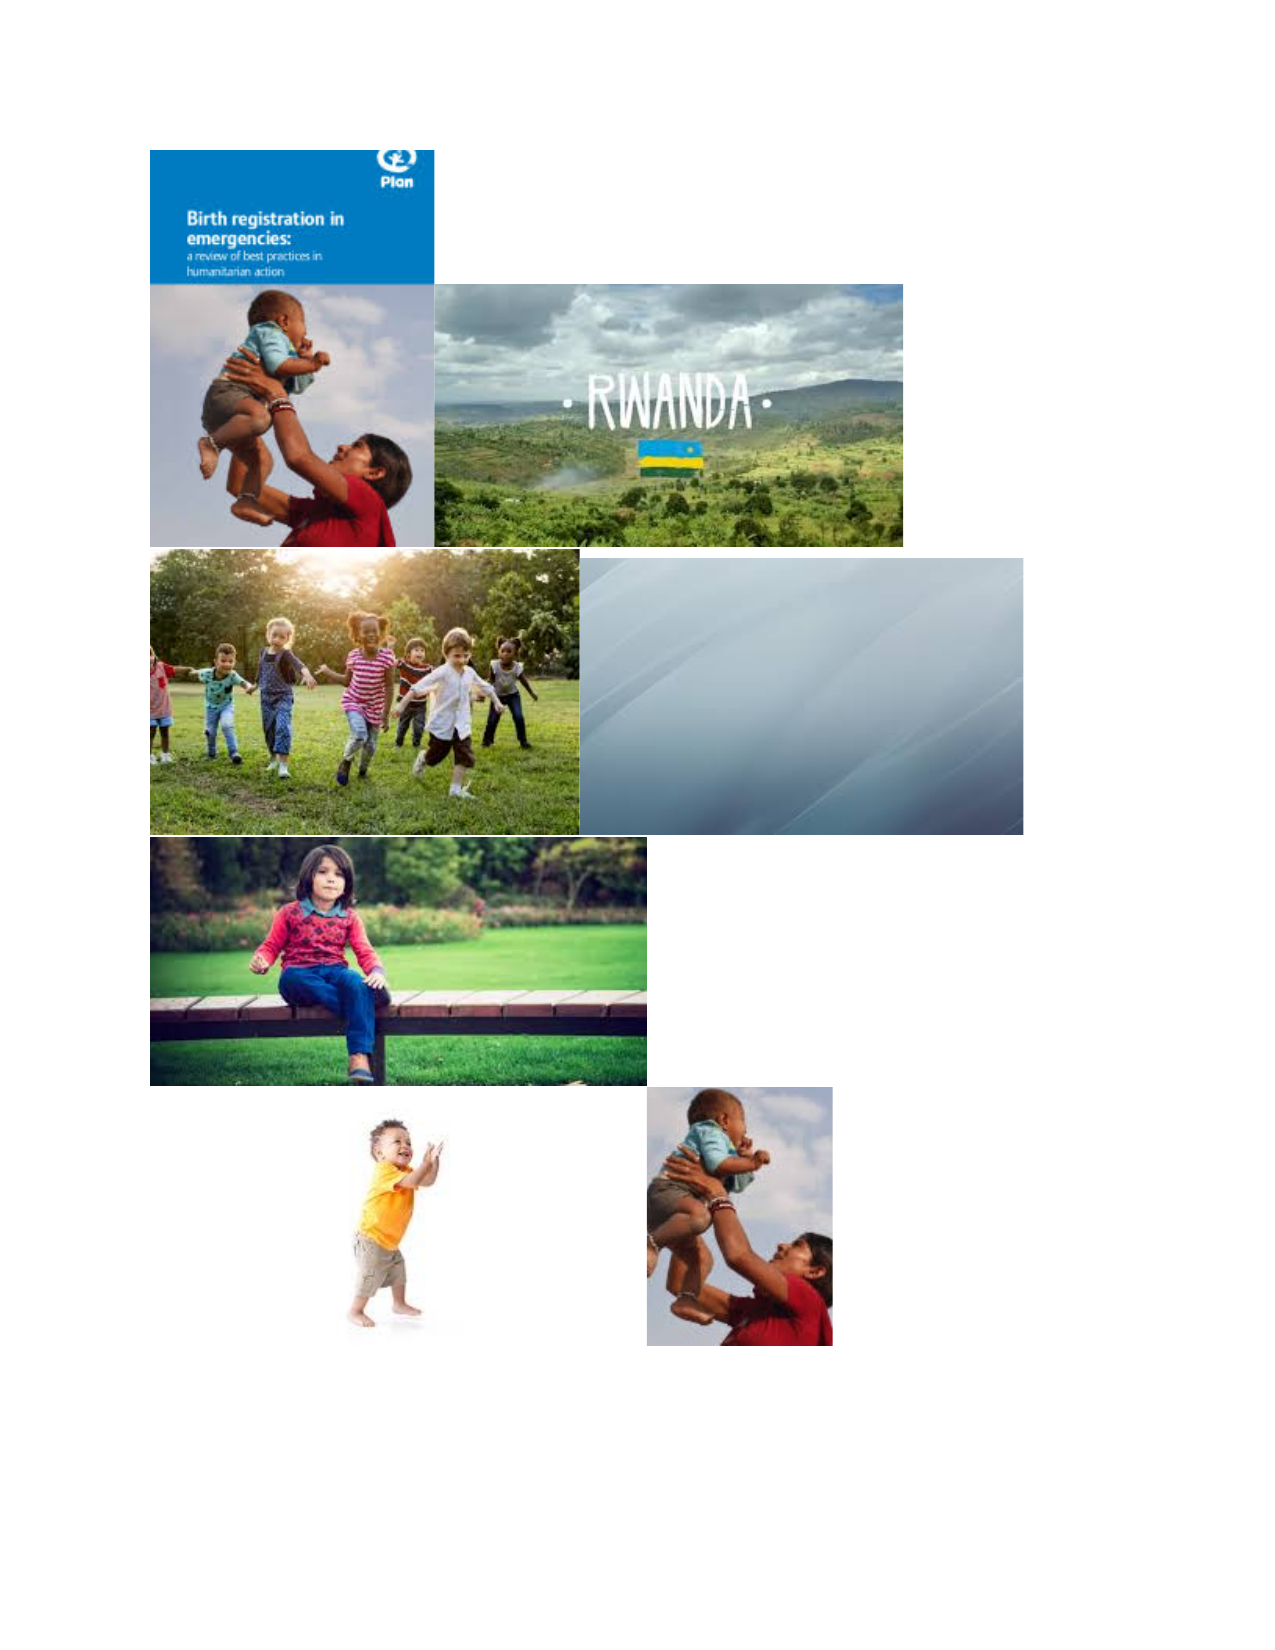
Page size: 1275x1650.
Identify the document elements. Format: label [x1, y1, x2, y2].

picture [150, 549, 1024, 835]
picture [150, 150, 904, 547]
picture [150, 837, 647, 1086]
picture [150, 1087, 833, 1346]
